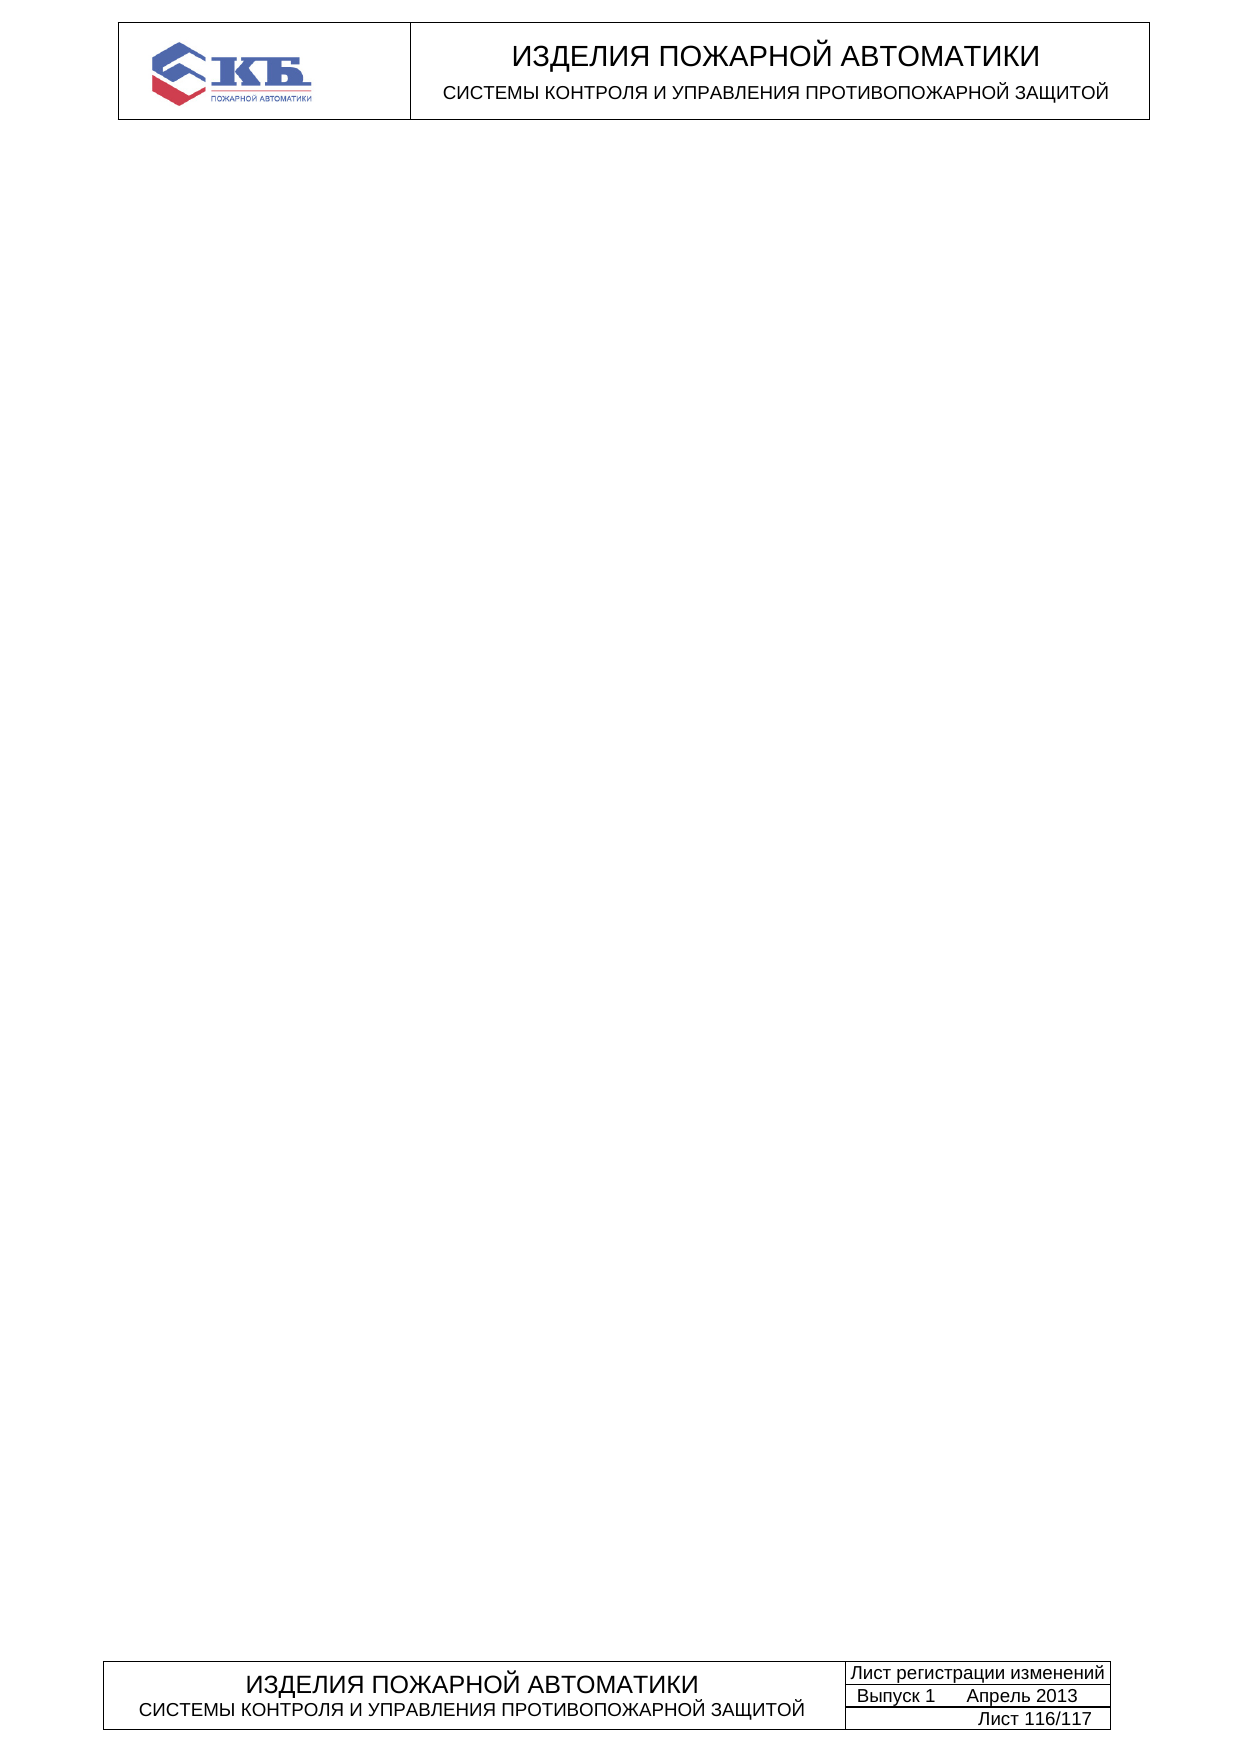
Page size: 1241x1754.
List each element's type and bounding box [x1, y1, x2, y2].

picture [148, 34, 325, 115]
